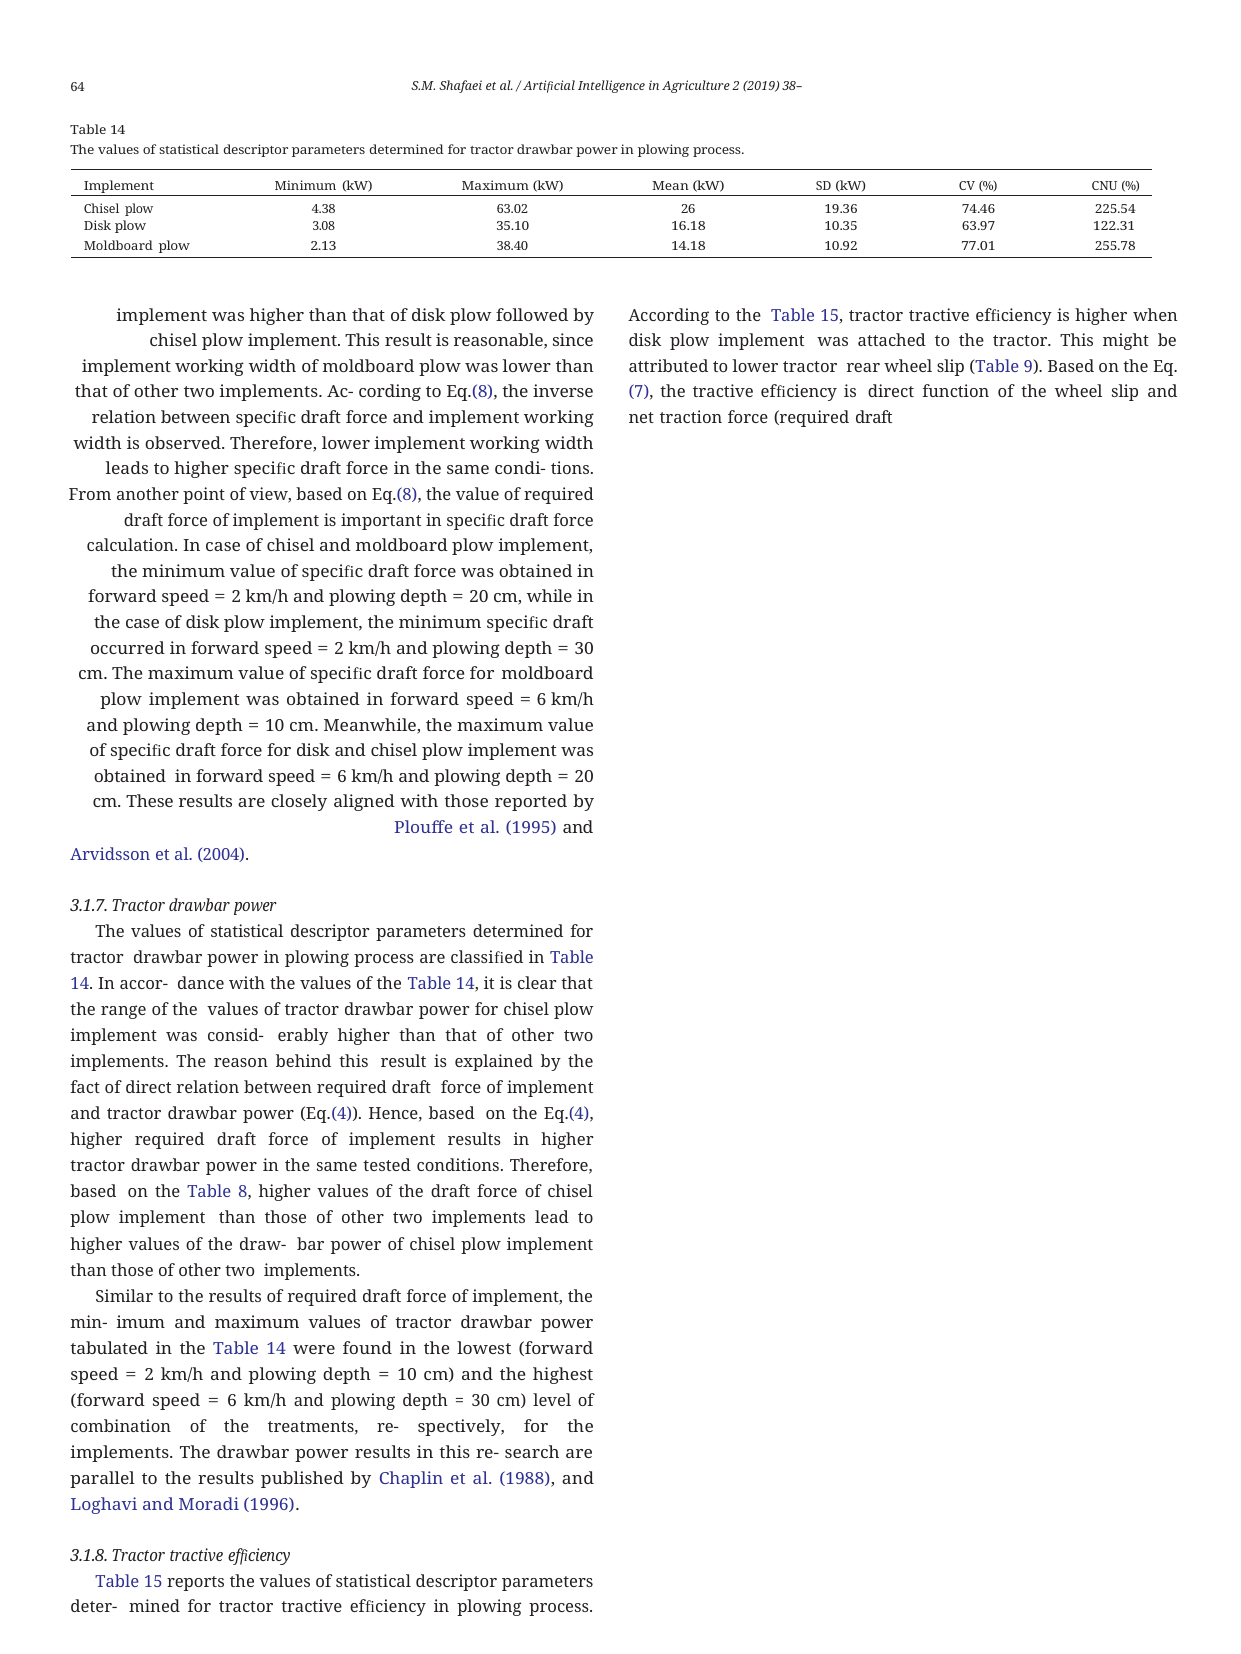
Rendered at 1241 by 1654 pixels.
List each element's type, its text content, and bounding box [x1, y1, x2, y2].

table_header CV (%) [913, 170, 1044, 195]
table_cell 63.97 [913, 217, 1044, 235]
table_cell 2.13 [230, 235, 417, 257]
text implement was higher than that of disk plow followed by chisel plow implement. This result is reasonable, since implement working width of moldboard plow was lower than that of other two implements. Ac- cording to Eq.(8), the inverse relation between specific draft force and implement working width is observed. Therefore, lower implement working width leads to higher specific draft force in the same condi- tions. From another point of view, based on Eq.(8), the value of required draft force of implement is important in specific draft force calculation. In case of chisel and moldboard plow implement, the minimum value of specific draft force was obtained in forward speed = 2 km/h and plowing depth = 20 cm, while in the case of disk plow implement, the minimum specific draft occurred in forward speed = 2 km/h and plowing depth = 30 cm. The maximum value of specific draft force for moldboard plow implement was obtained in forward speed = 6 km/h and plowing depth = 10 cm. Meanwhile, the maximum value of specific draft force for disk and chisel plow implement was obtained in forward speed = 6 km/h and plowing depth = 20 cm. These results are closely aligned with those reported by Plouffe et al. (1995) and [68, 303, 594, 838]
table_cell 3.08 [230, 217, 417, 235]
table_cell 19.36 [769, 196, 913, 217]
table_cell 14.18 [608, 235, 769, 257]
list Tractor tractive efficiency [70, 1544, 598, 1567]
table_header SD (kW) [769, 170, 913, 195]
table_cell Chisel plow [71, 196, 230, 217]
table_cell 35.10 [418, 217, 607, 235]
text The values of statistical descriptor parameters determined for tractor drawbar power in plowing process. [70, 141, 1182, 158]
table_cell Moldboard plow [71, 235, 230, 257]
text Similar to the results of required draft force of implement, the min- imum and maximum values of tractor drawbar power tabulated in the Table 14 were found in the lowest (forward speed = 2 km/h and plowing depth = 10 cm) and the highest (forward speed = 6 km/h and plowing depth = 30 cm) level of combination of the treatments, re- spectively, for the implements. The drawbar power results in this re- search are parallel to the results published by Chaplin et al. (1988), and Loghavi and Moradi (1996). [70, 1284, 594, 1515]
table_cell 63.02 [418, 196, 607, 217]
table_cell 122.31 [1044, 217, 1152, 235]
table_cell 10.35 [769, 217, 913, 235]
text Table 15 reports the values of statistical descriptor parameters deter- mined for tractor tractive efficiency in plowing process. According to the Table 15, tractor tractive efficiency is higher when disk plow implement was attached to the tractor. This might be attributed to lower tractor rear wheel slip (Table 9). Based on the Eq.(7), the tractive efficiency is direct function of the wheel slip and net traction force (required draft [628, 303, 1178, 428]
table_header Mean (kW) [608, 170, 769, 195]
list Tractor drawbar power [70, 894, 598, 917]
table_cell 38.40 [418, 235, 607, 257]
table_cell 10.92 [769, 235, 913, 257]
table_cell Disk plow [71, 217, 230, 235]
table_header CNU (%) [1044, 170, 1152, 195]
table_header Implement [71, 170, 230, 195]
text Arvidsson et al. (2004). [70, 843, 598, 866]
table_cell 77.01 [913, 235, 1044, 257]
table_cell 255.78 [1044, 235, 1152, 257]
text Table 14 [70, 121, 1182, 138]
table_cell 16.18 [608, 217, 769, 235]
table_header Minimum (kW) [230, 170, 417, 195]
table_cell 74.46 [913, 196, 1044, 217]
table_header Maximum (kW) [418, 170, 607, 195]
table_cell 26 [608, 196, 769, 217]
table_cell 225.54 [1044, 196, 1152, 217]
table_cell 4.38 [230, 196, 417, 217]
text The values of statistical descriptor parameters determined for tractor drawbar power in plowing process are classified in Table 14. In accor- dance with the values of the Table 14, it is clear that the range of the values of tractor drawbar power for chisel plow implement was consid- erably higher than that of other two implements. The reason behind this result is explained by the fact of direct relation between required draft force of implement and tractor drawbar power (Eq.(4)). Hence, based on the Eq.(4), higher required draft force of implement results in higher tractor drawbar power in the same tested conditions. Therefore, based on the Table 8, higher values of the draft force of chisel plow implement than those of other two implements lead to higher values of the draw- bar power of chisel plow implement than those of other two implements. [70, 919, 594, 1281]
